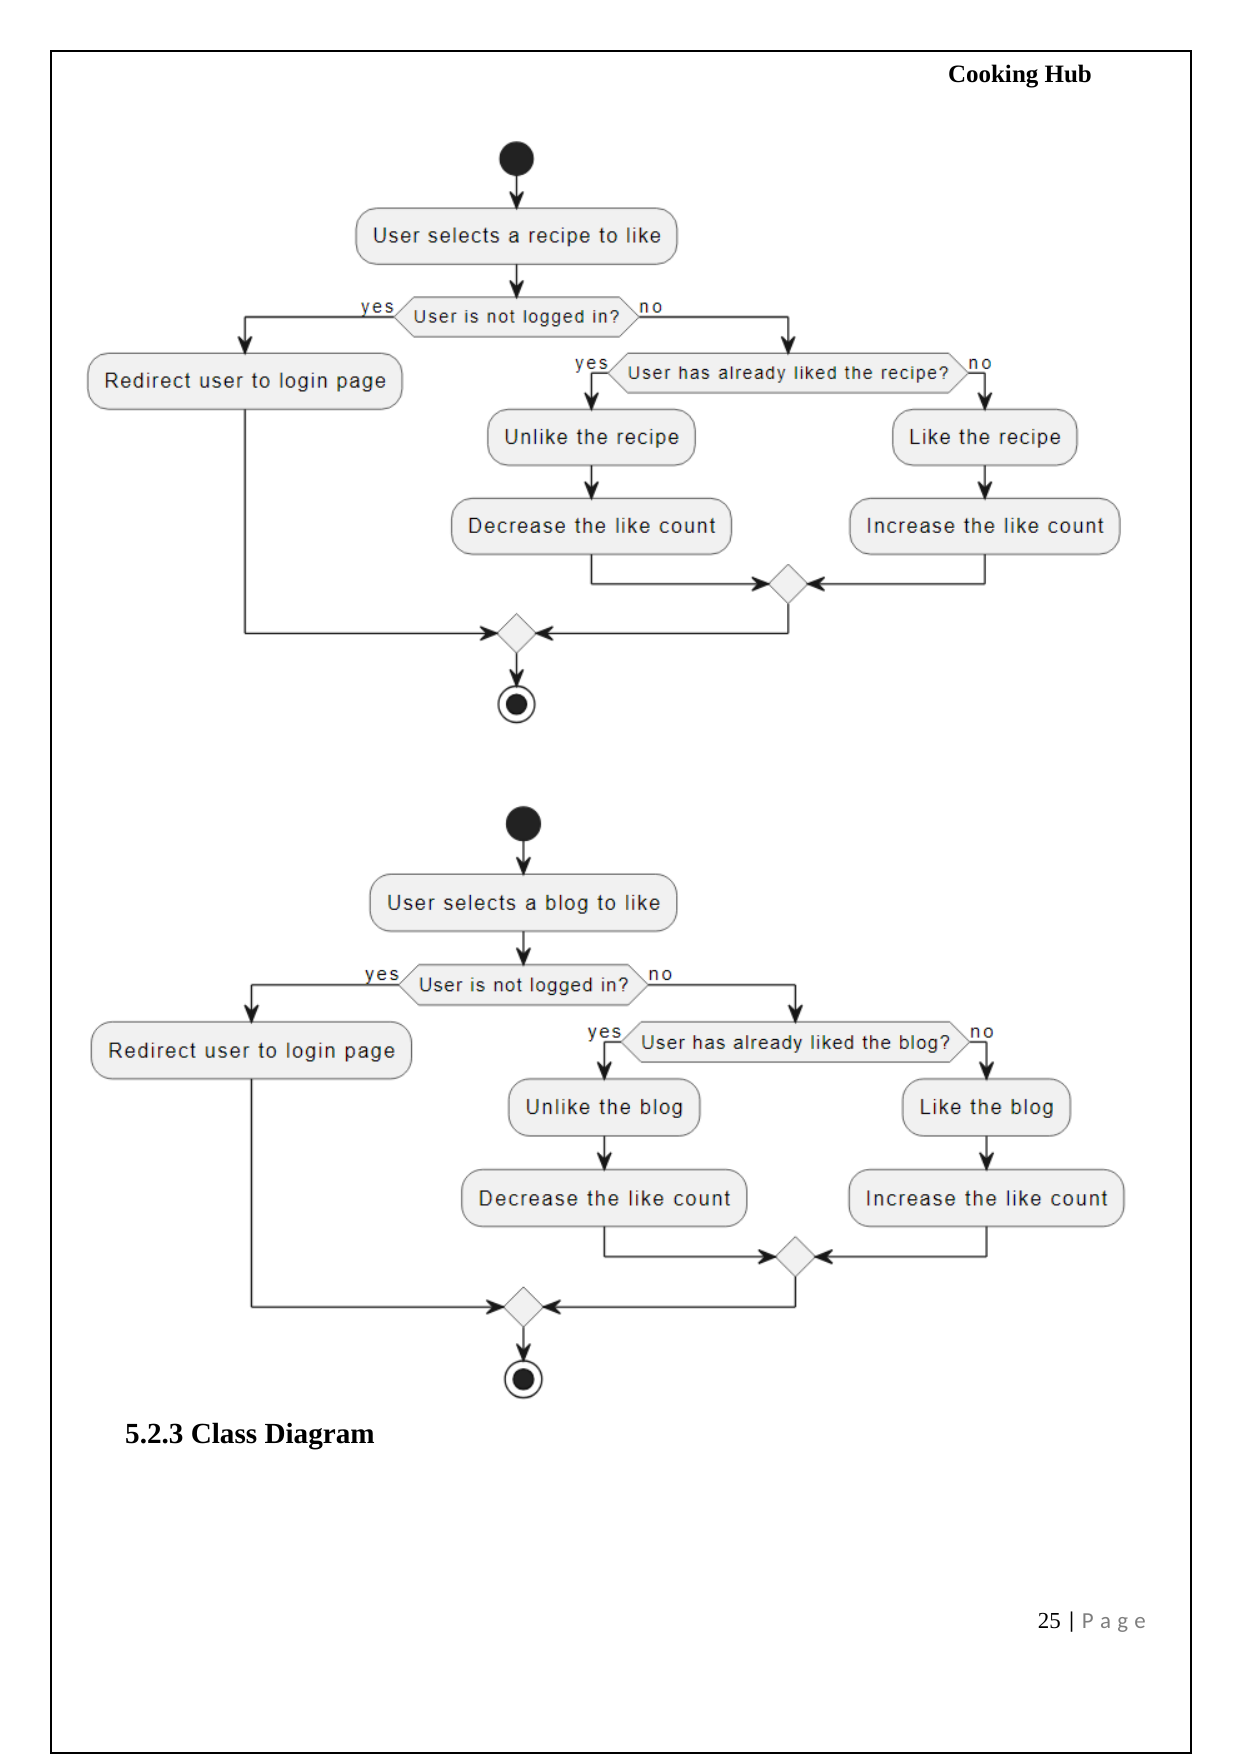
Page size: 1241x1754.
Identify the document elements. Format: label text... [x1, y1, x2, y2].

picture [57, 767, 1183, 1411]
picture [52, 105, 1190, 762]
text 5.2.3 Class Diagram [52, 1417, 1190, 1450]
